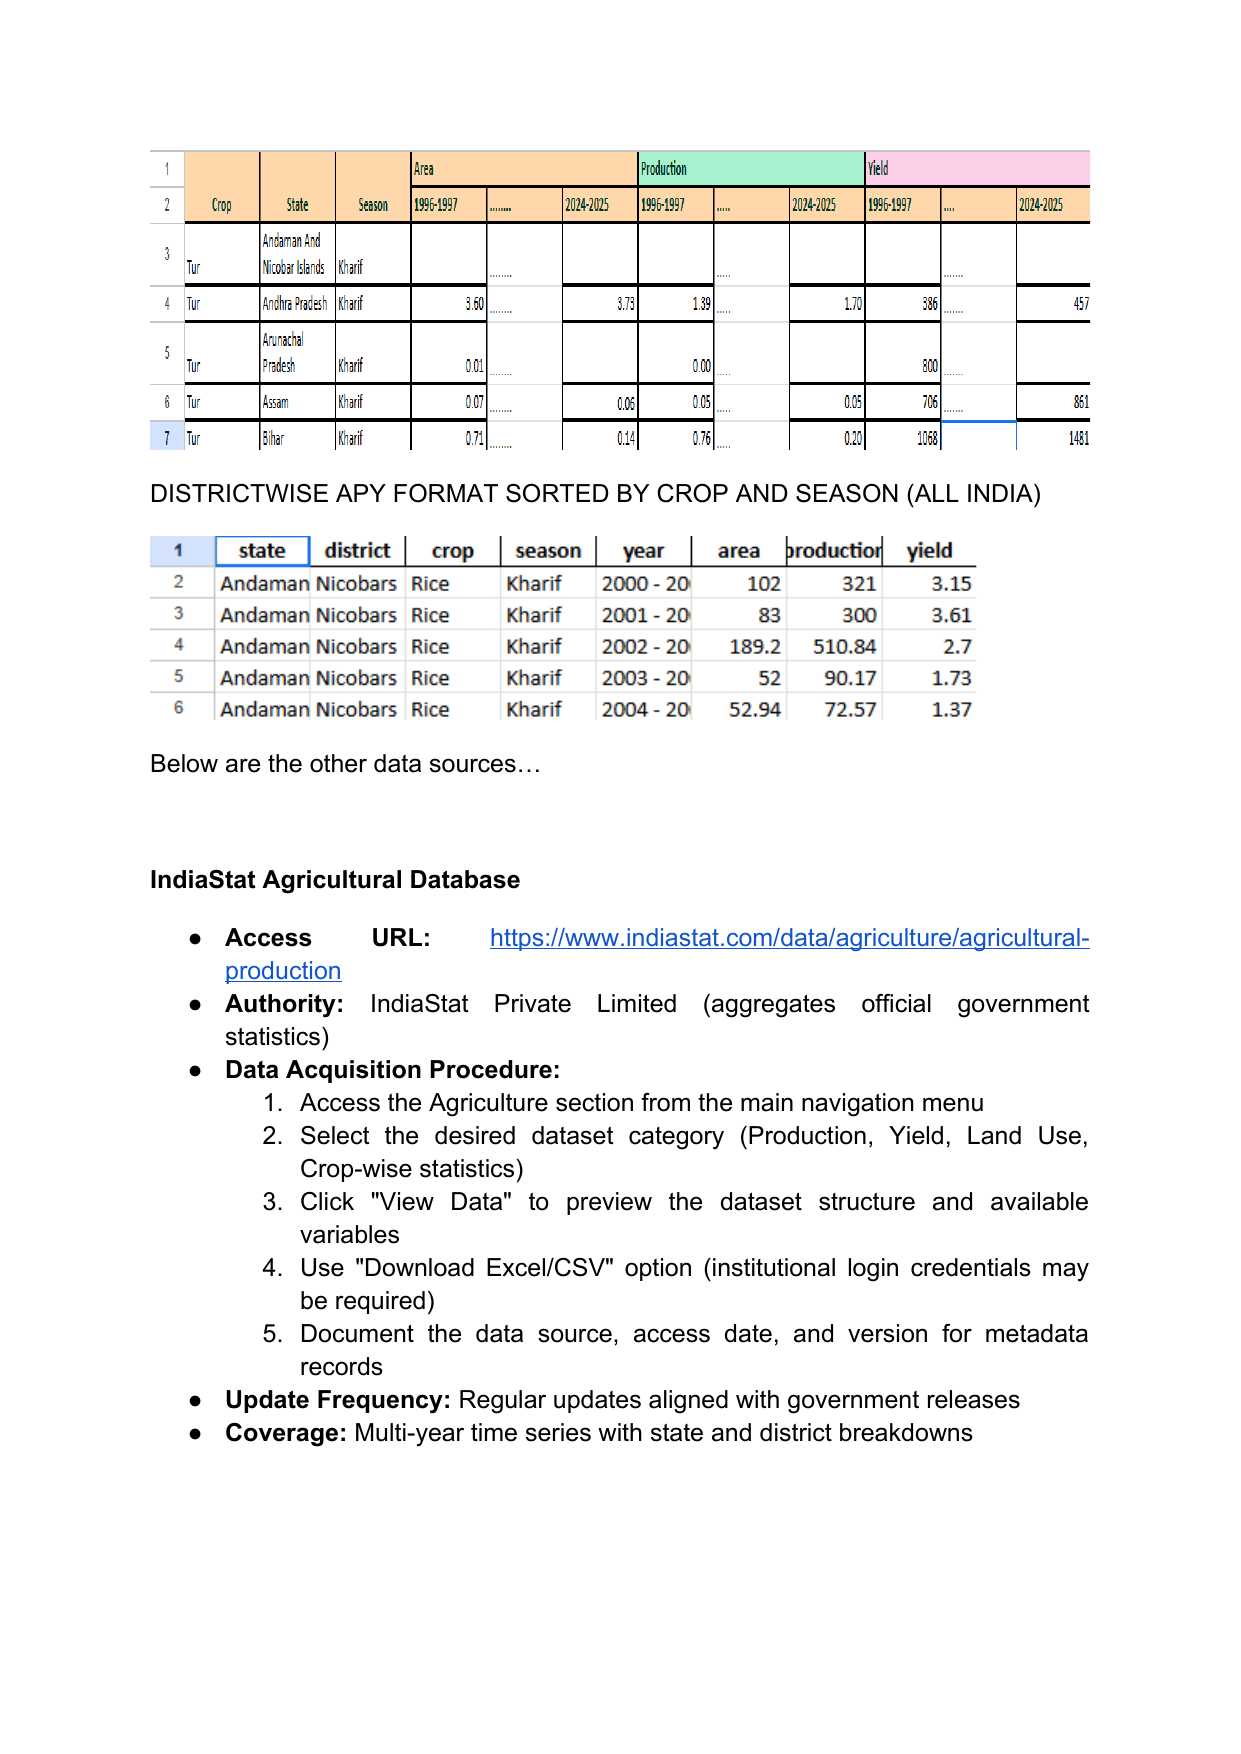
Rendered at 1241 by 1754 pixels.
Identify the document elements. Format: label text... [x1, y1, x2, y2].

list Select the desired dataset category (Production, Yield, Land Use, Crop-wise statistics) [262, 1121, 1090, 1182]
text Below are the other data sources… [150, 748, 1090, 777]
list Access the Agriculture section from the main navigation menu [262, 1088, 1090, 1116]
list Authority: IndiaStat Private Limited (aggregates official government statistics) [187, 989, 1090, 1050]
list Access URL: https://www.indiastat.com/data/agriculture/agricultural-production [187, 923, 1090, 984]
text DISTRICTWISE APY FORMAT SORTED BY CROP AND SEASON (ALL INDIA) [150, 479, 1090, 508]
picture [150, 536, 977, 720]
text IndiaStat Agricultural Database [150, 864, 1090, 893]
list Coverage: Multi-year time series with state and district breakdowns [187, 1418, 1090, 1447]
list Use "Download Excel/CSV" option (institutional login credentials may be required) [262, 1253, 1090, 1314]
list Click "View Data" to preview the dataset structure and available variables [262, 1187, 1090, 1248]
list Update Frequency: Regular updates aligned with government releases [187, 1385, 1090, 1414]
list Data Acquisition Procedure: [187, 1055, 1090, 1083]
list Document the data source, access date, and version for metadata records [262, 1319, 1090, 1381]
picture [150, 150, 1091, 450]
